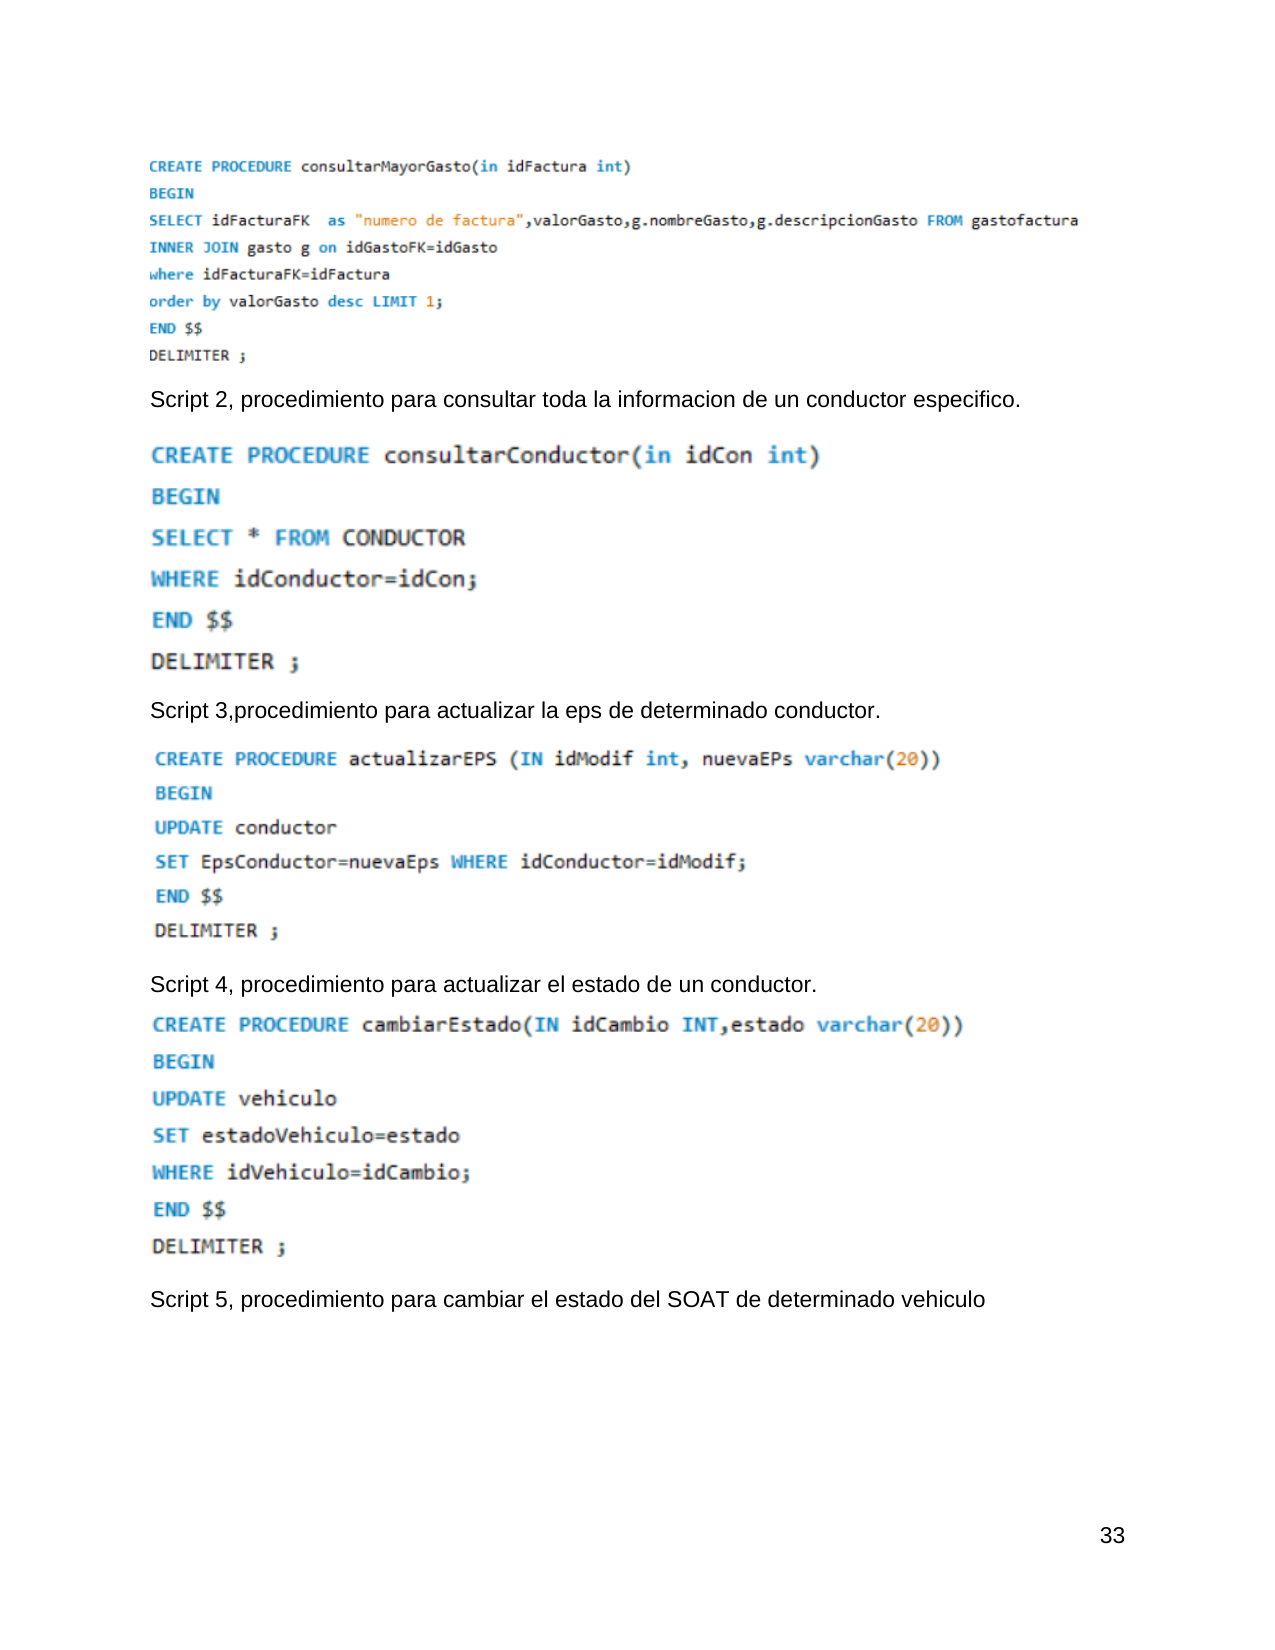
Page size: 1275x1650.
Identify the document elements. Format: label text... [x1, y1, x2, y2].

picture [150, 743, 1125, 951]
text Script 5, procedimiento para cambiar el estado del SOAT de determinado vehiculo [150, 1286, 1125, 1313]
text Script 4, procedimiento para actualizar el estado de un conductor. [150, 971, 1125, 1001]
text Script 2, procedimiento para consultar toda la informacion de un conductor especifico. [150, 386, 1125, 412]
text Script 3,procedimiento para actualizar la eps de determinado conductor. [150, 697, 1125, 723]
picture [150, 1001, 1125, 1266]
picture [150, 150, 1125, 366]
picture [150, 432, 1096, 677]
